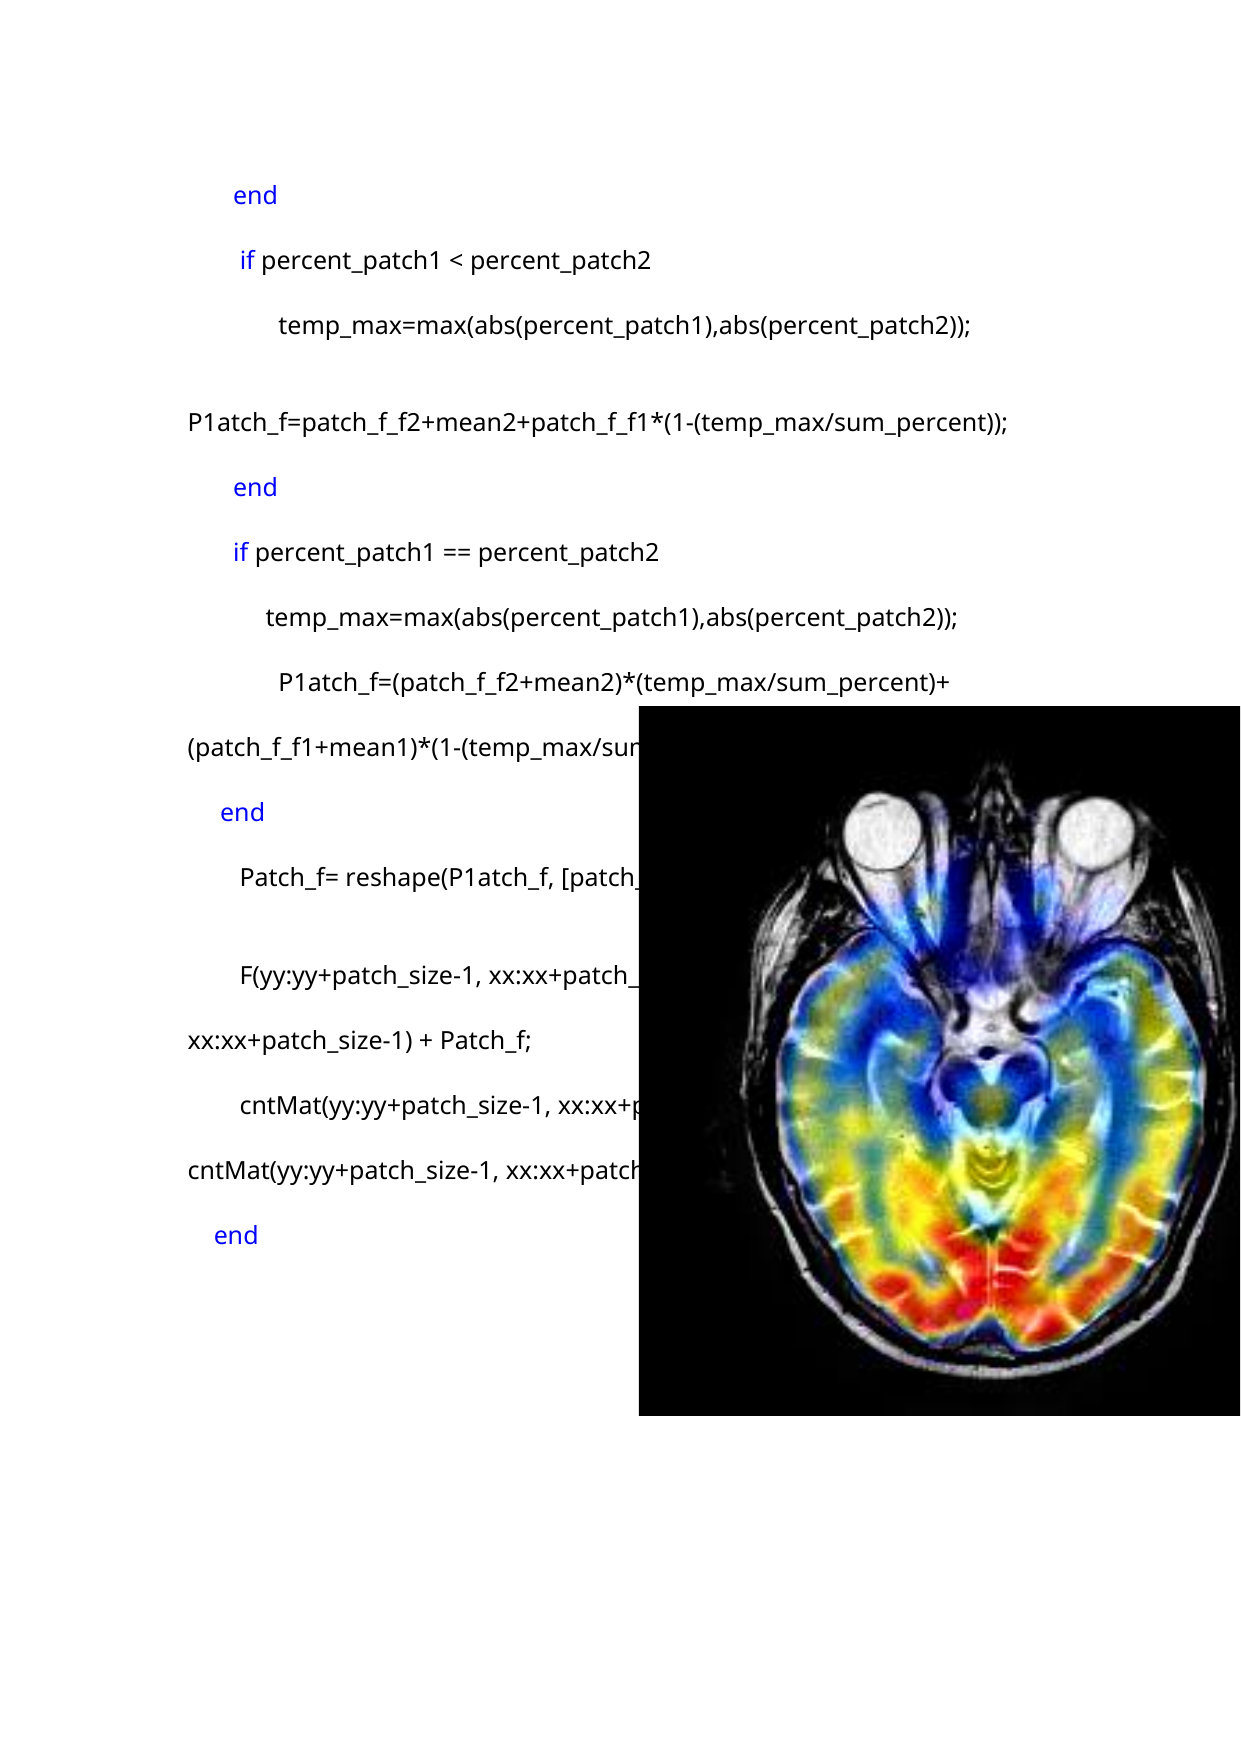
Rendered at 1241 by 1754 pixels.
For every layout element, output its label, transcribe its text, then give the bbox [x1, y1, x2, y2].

text F(yy:yy+patch_size-1, xx:xx+patch_size-1) = F(yy:yy+patch_size-1, xx:xx+patch_size-1) + Patch_f; [187, 942, 638, 1072]
text P1atch_f=patch_f_f2+mean2+patch_f_f1*(1-(temp_max/sum_percent)); [187, 357, 1053, 454]
text temp_max=max(abs(percent_patch1),abs(percent_patch2)); [187, 292, 1053, 357]
text if percent_patch1 < percent_patch2 [187, 227, 1053, 292]
text end [187, 779, 638, 844]
text if percent_patch1 == percent_patch2 [187, 519, 1053, 584]
text Patch_f= reshape(P1atch_f, [patch_size, patch_size]); [187, 844, 638, 909]
text cntMat(yy:yy+patch_size-1, xx:xx+patch_size-1) = cntMat(yy:yy+patch_size-1, xx:xx+patch_size-1) + 1; [187, 1072, 638, 1202]
text temp_max=max(abs(percent_patch1),abs(percent_patch2)); [187, 584, 1053, 649]
text P1atch_f=(patch_f_f2+mean2)*(temp_max/sum_percent)+(patch_f_f1+mean1)*(1-(temp_max/sum_percent)); [187, 649, 1053, 779]
text end [187, 162, 1053, 227]
text end [187, 1202, 638, 1267]
picture [638, 706, 1241, 1416]
text end [187, 454, 1053, 519]
